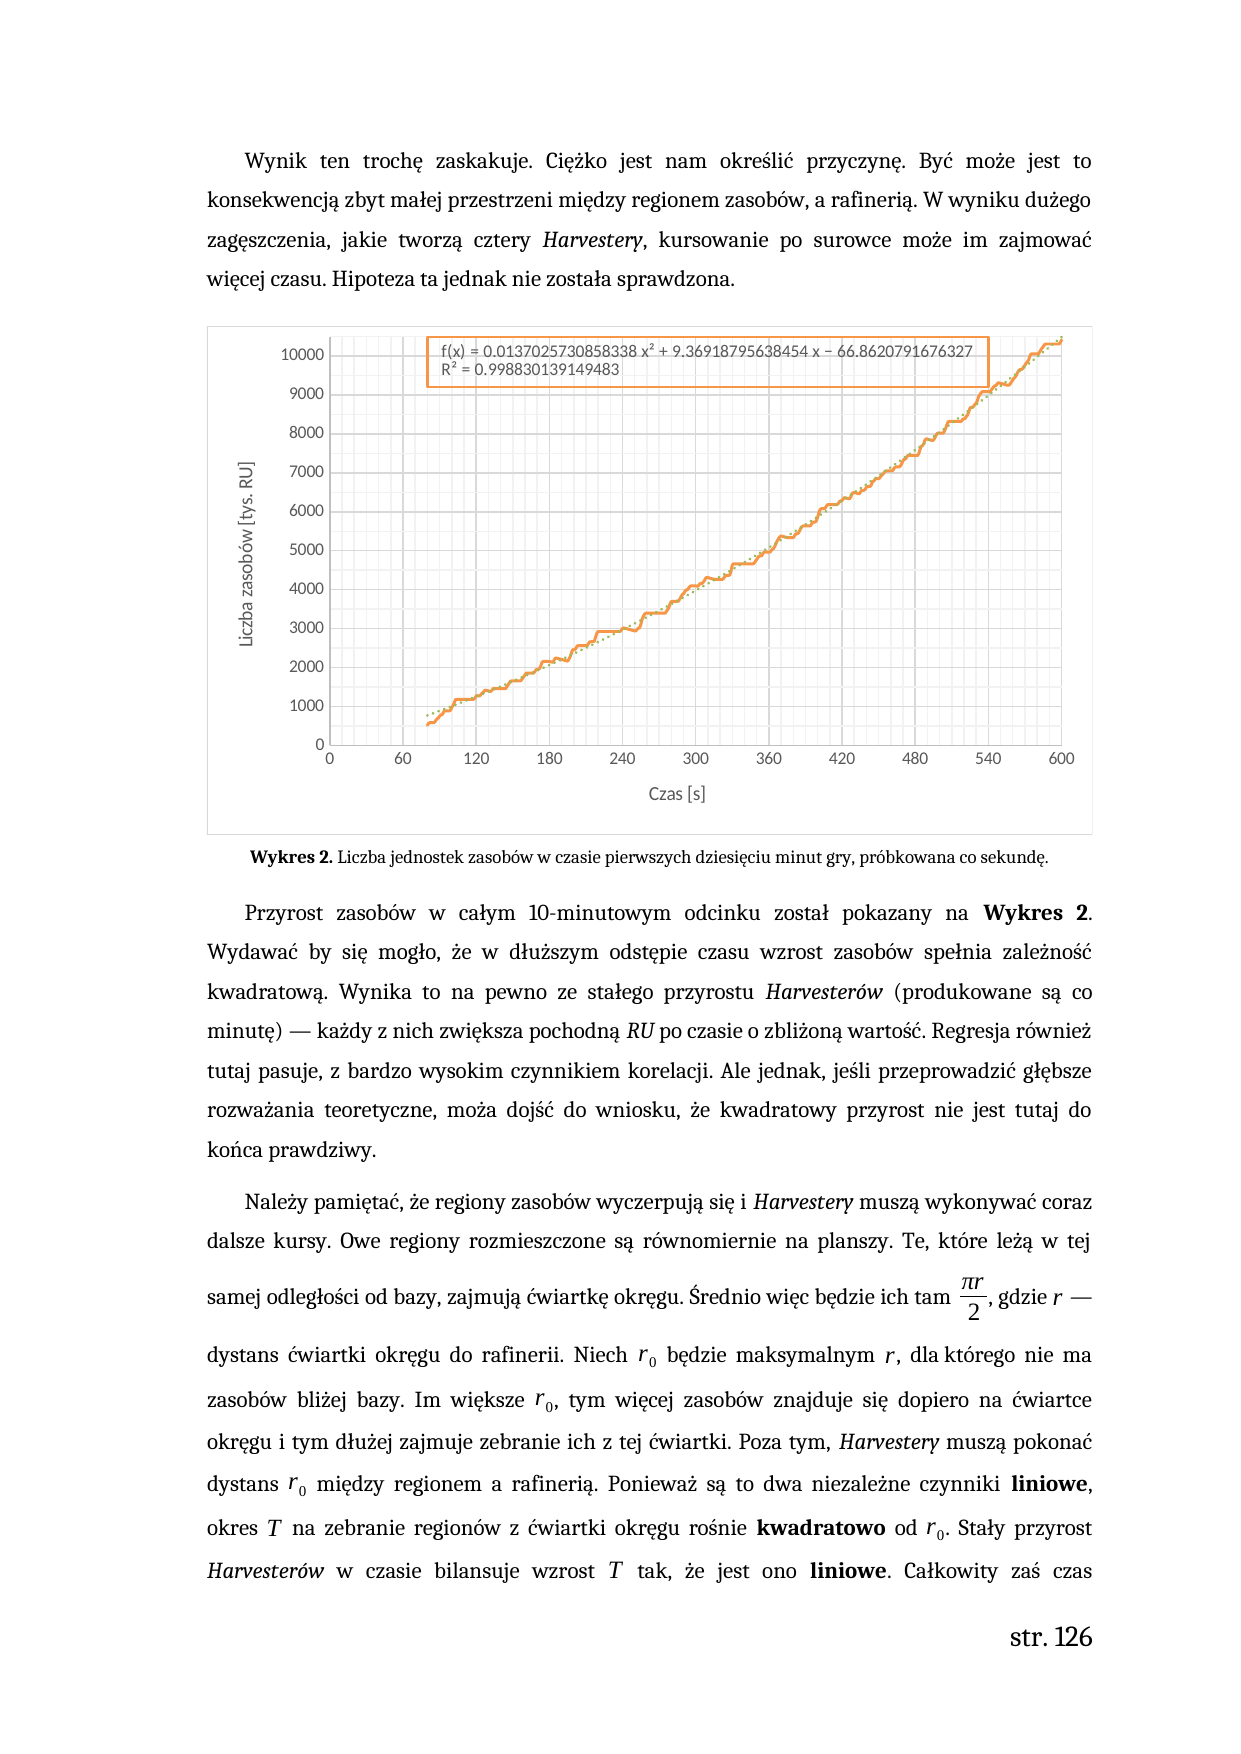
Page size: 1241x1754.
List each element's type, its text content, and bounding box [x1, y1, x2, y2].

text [207, 1188, 1092, 1584]
text Wynik ten trochę zaskakuje. Ciężko jest nam określić przyczynę. Być może jest to konsekwencją zbyt małej przestrzeni między regionem zasobów, a rafinerią. W wyniku dużego zagęszczenia, jakie tworzą cztery Harvestery, kursowanie po surowce może im zajmować więcej czasu. Hipoteza ta jednak nie została sprawdzona. [207, 148, 1092, 292]
text Wykres 2. Liczba jednostek zasobów w czasie pierwszych dziesięciu minut gry, próbkowana co sekundę. [207, 847, 1092, 868]
